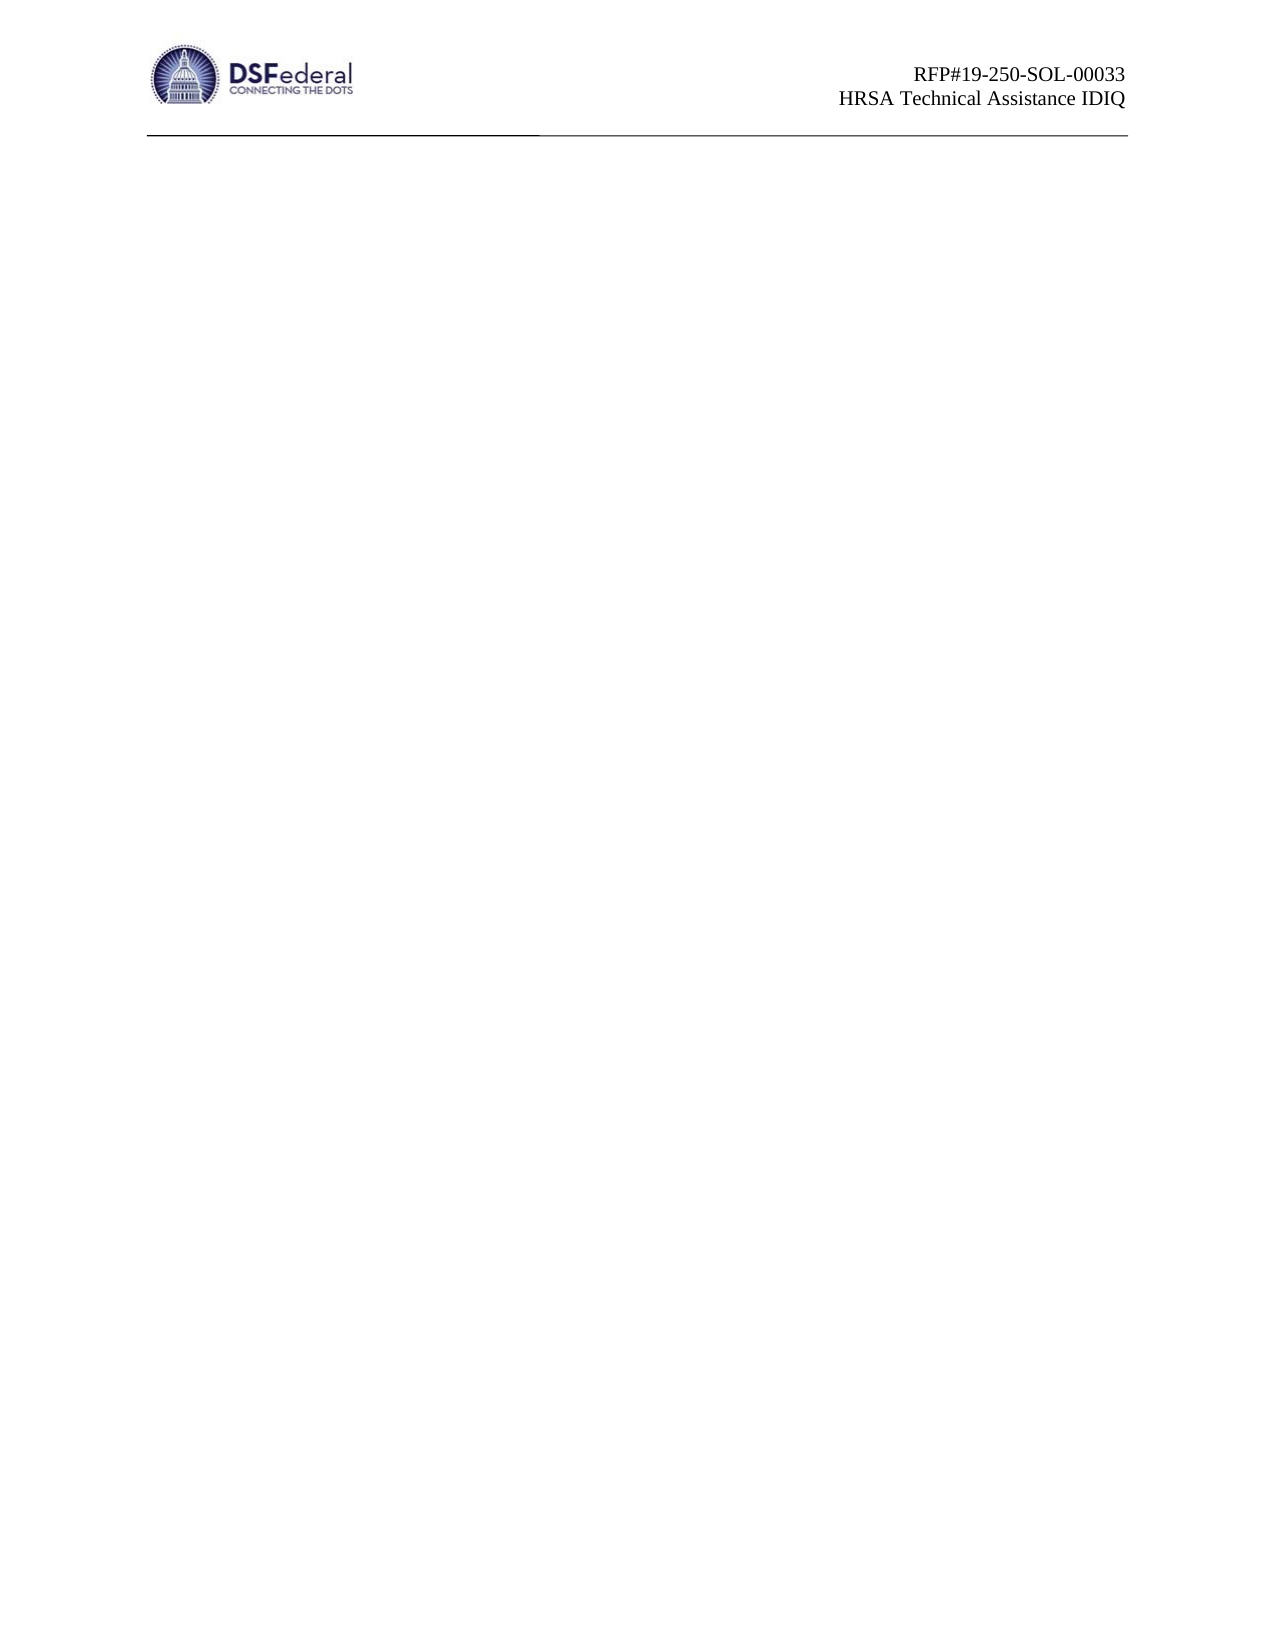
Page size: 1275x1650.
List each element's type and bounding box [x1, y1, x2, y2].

picture [149, 32, 355, 105]
